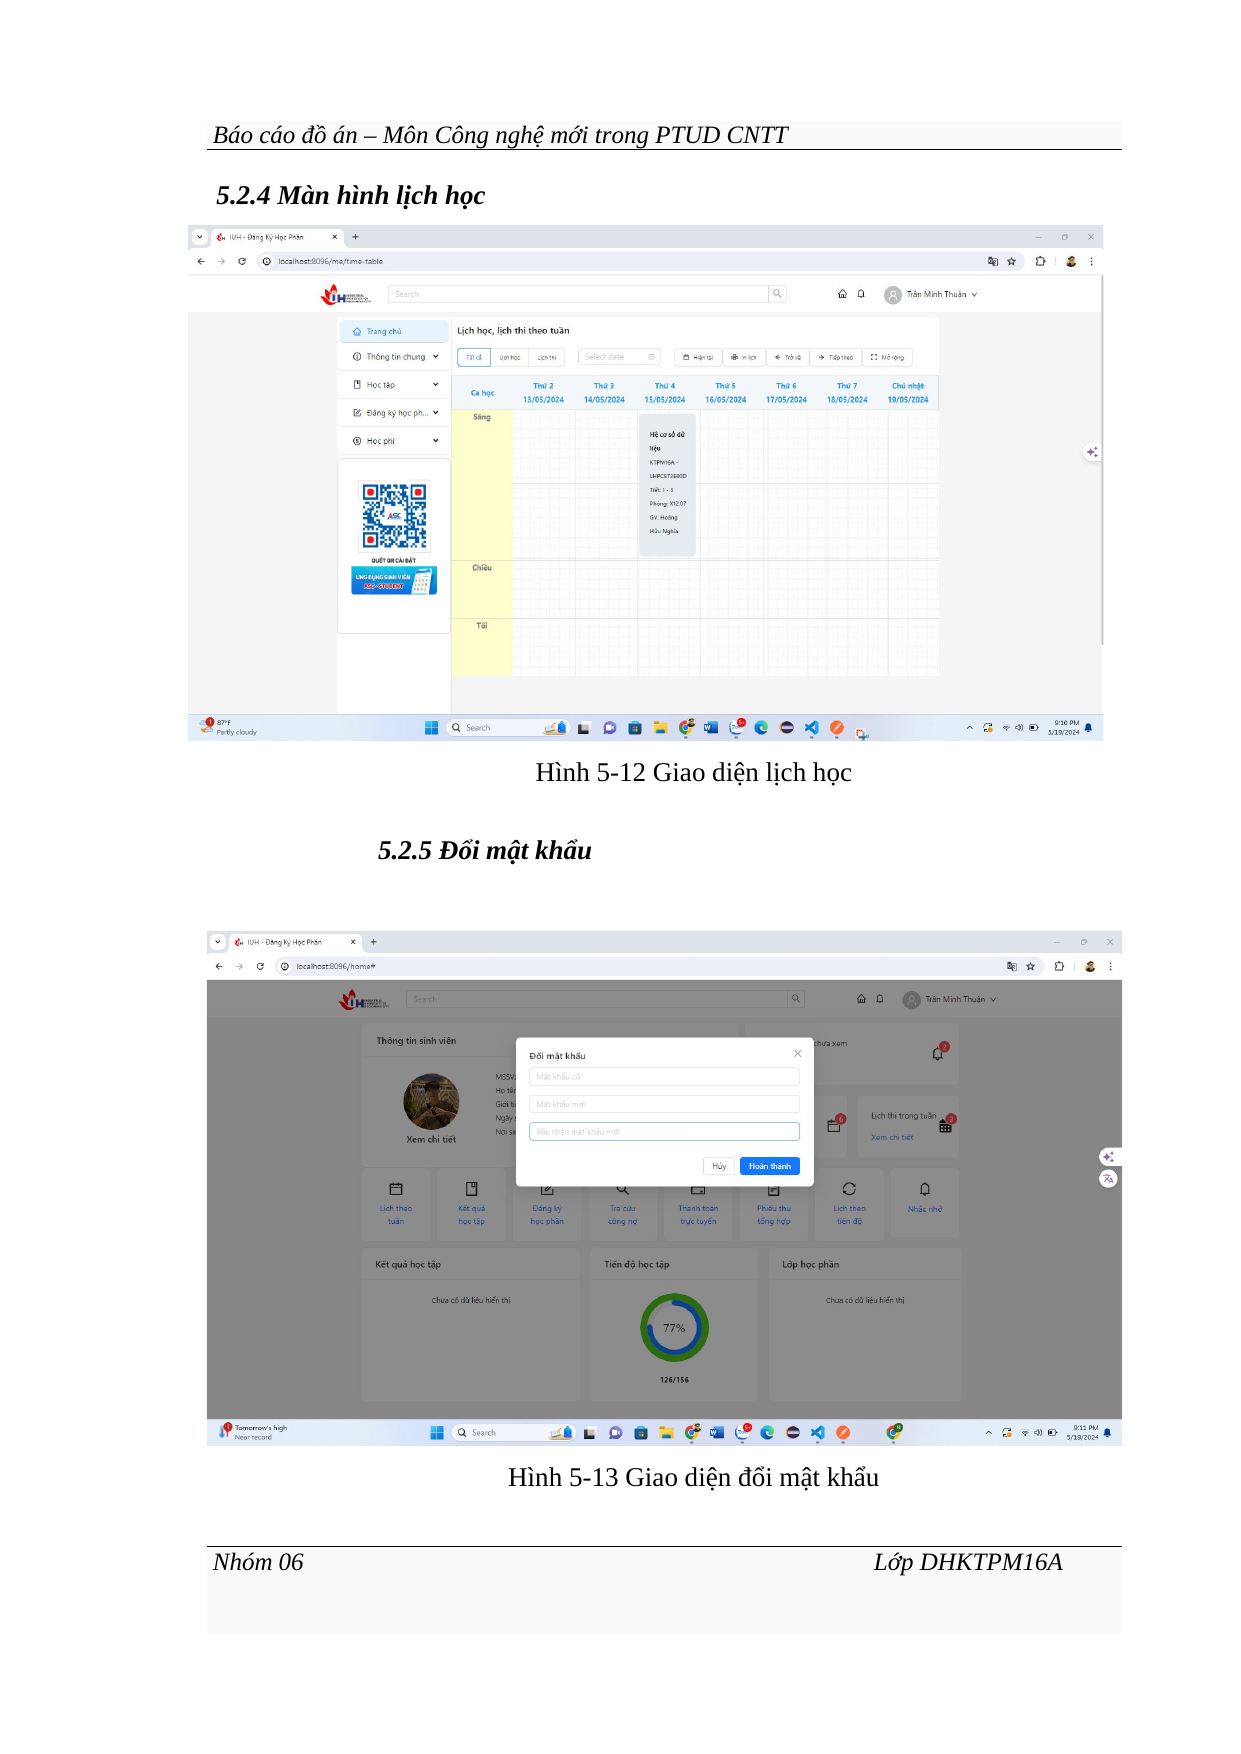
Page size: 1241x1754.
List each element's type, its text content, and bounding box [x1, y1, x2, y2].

picture [188, 225, 1104, 741]
picture [206, 931, 1123, 1446]
subtitle Đổi mật khẩu [319, 834, 1122, 865]
subtitle Màn hình lịch học [216, 179, 1122, 210]
